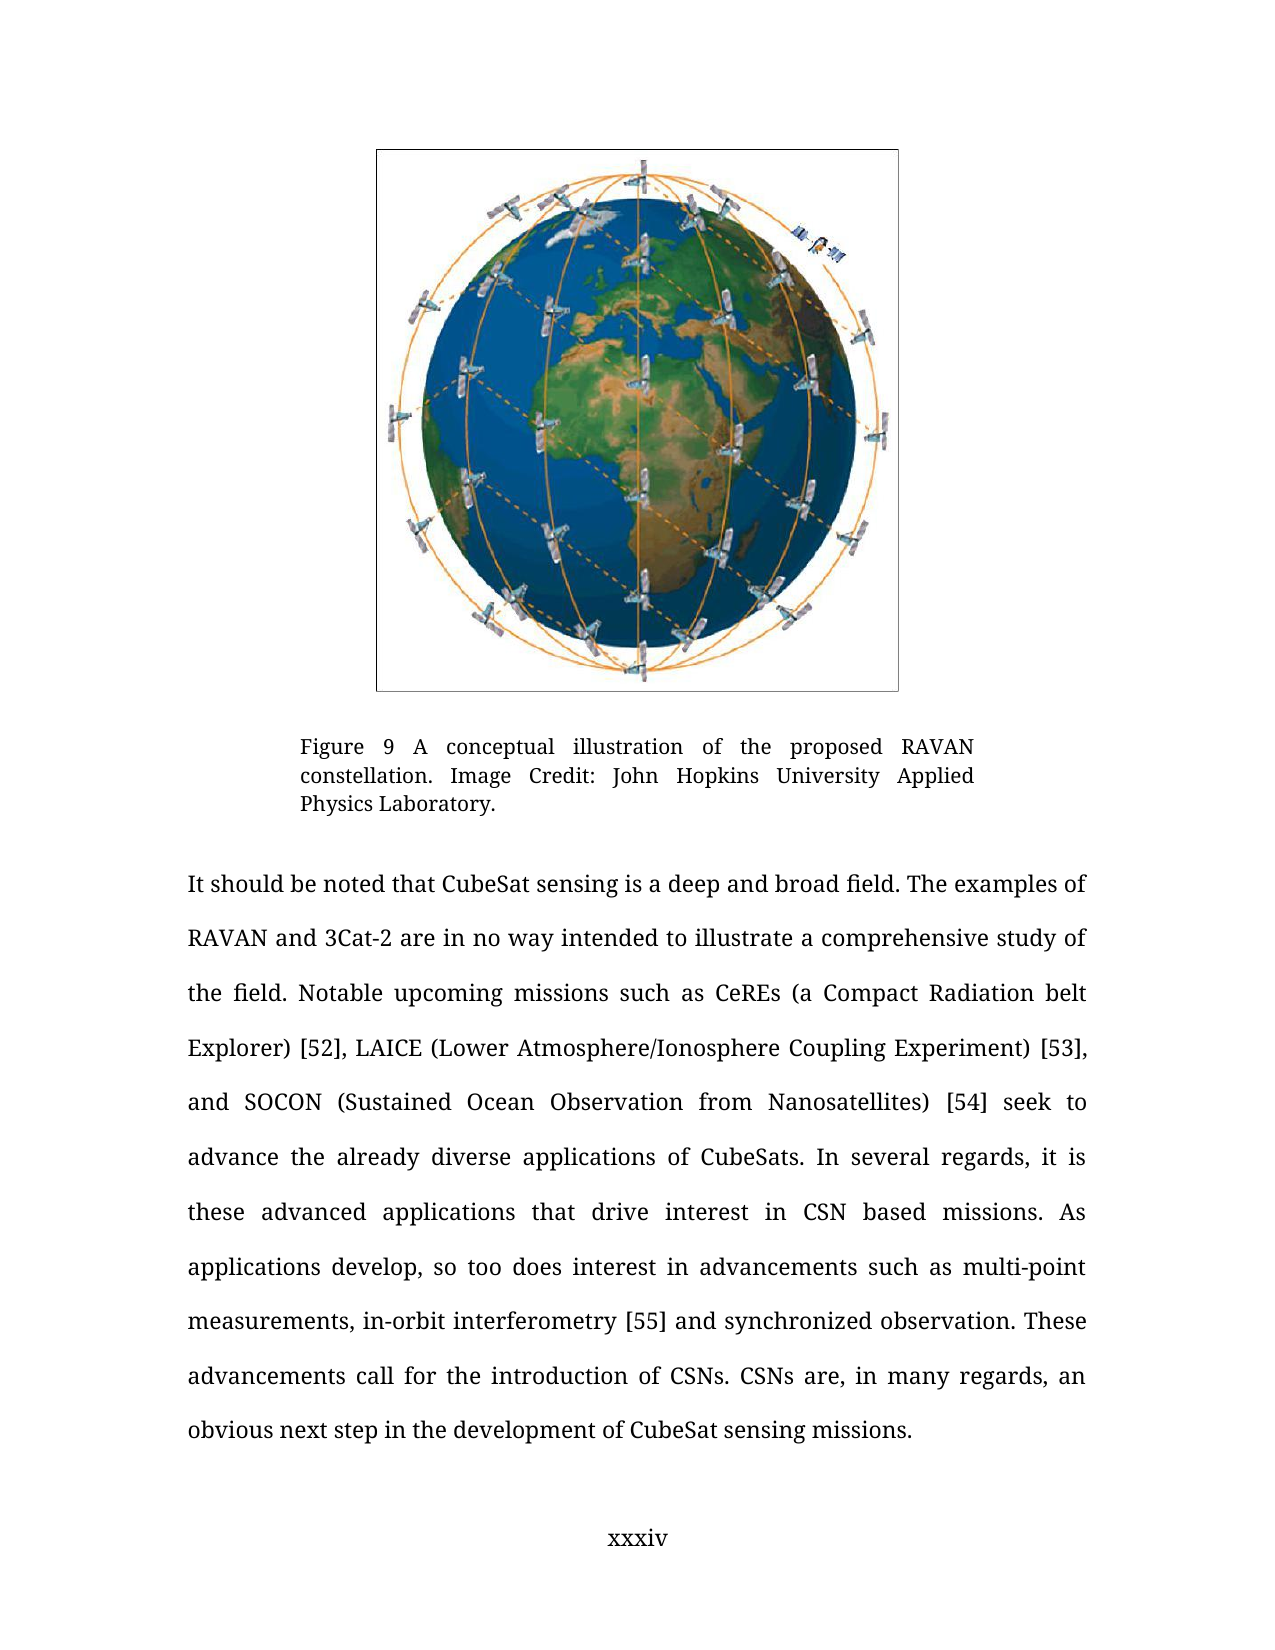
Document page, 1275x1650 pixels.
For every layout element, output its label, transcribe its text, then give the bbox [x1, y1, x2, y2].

picture [376, 149, 899, 692]
text It should be noted that CubeSat sensing is a deep and broad field. The examples of RAVAN and 3Cat-2 are in no way intended to illustrate a comprehensive study of the field. Notable upcoming missions such as CeREs (a Compact Radiation belt Explorer) [52], LAICE (Lower Atmosphere/Ionosphere Coupling Experiment) [53], and SOCON (Sustained Ocean Observation from Nanosatellites) [54] seek to advance the already diverse applications of CubeSats. In several regards, it is these advanced applications that drive interest in CSN based missions. As applications develop, so too does interest in advancements such as multi-point measurements, in-orbit interferometry [55] and synchronized observation. These advancements call for the introduction of CSNs. CSNs are, in many regards, an obvious next step in the development of CubeSat sensing missions. [187, 868, 1087, 1446]
text Figure 9 A conceptual illustration of the proposed RAVAN constellation. Image Credit: John Hopkins University Applied Physics Laboratory. [300, 732, 975, 818]
